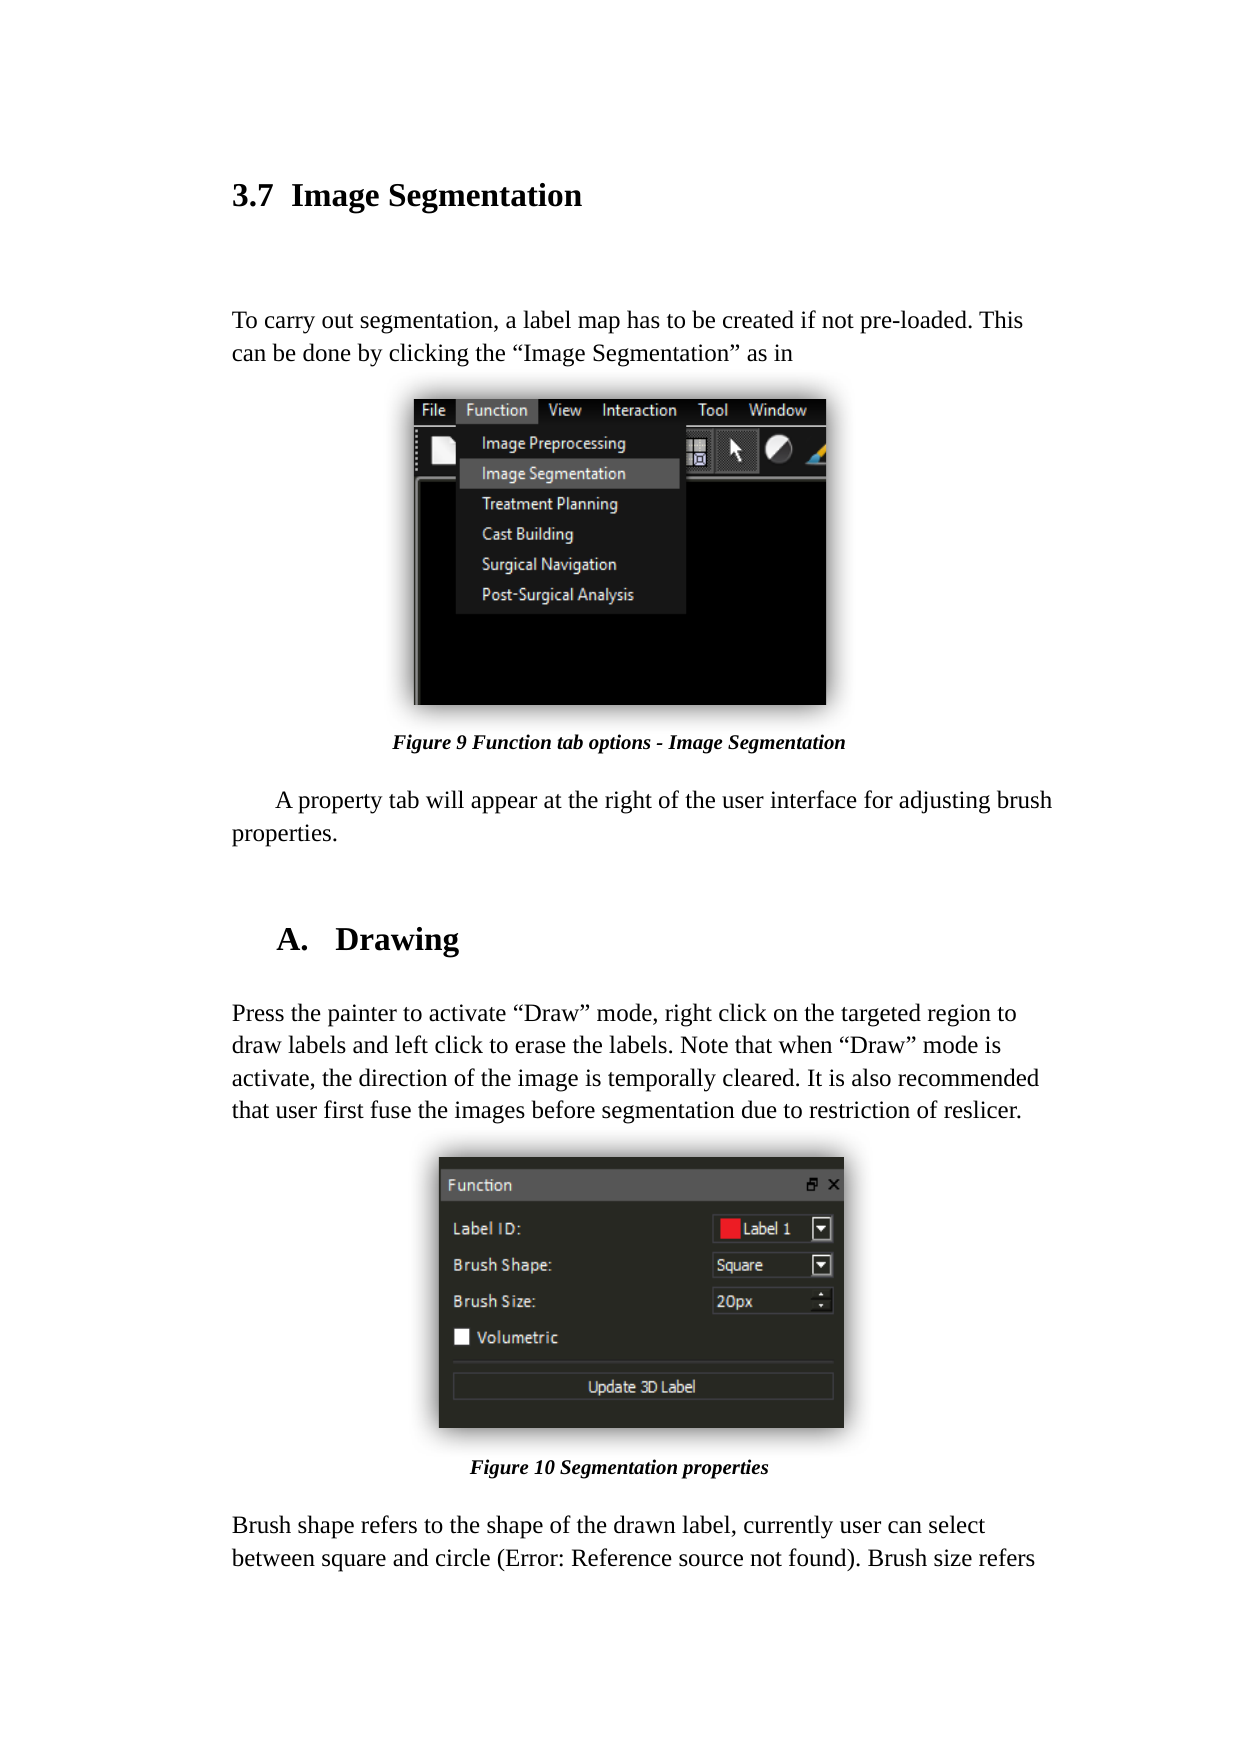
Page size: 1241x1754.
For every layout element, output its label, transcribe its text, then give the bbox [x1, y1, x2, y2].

text To carry out segmentation, a label map has to be created if not pre-loaded. This can be done by clicking the “Image Segmentation” as in [232, 304, 1053, 369]
picture [438, 1157, 844, 1428]
text A property tab will appear at the right of the user interface for adjusting brush properties. [232, 784, 1053, 849]
picture [413, 399, 827, 705]
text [232, 1509, 1053, 1574]
subtitle Image Segmentation [232, 162, 1053, 227]
text Press the painter to activate “Draw” mode, right click on the targeted region to draw labels and left click to erase the labels. Note that when “Draw” mode is activate, the direction of the image is temporally cleared. It is also recommended that user first fuse the images before segmentation due to restriction of reslicer. [232, 996, 1053, 1126]
subtitle Drawing [276, 906, 1053, 971]
